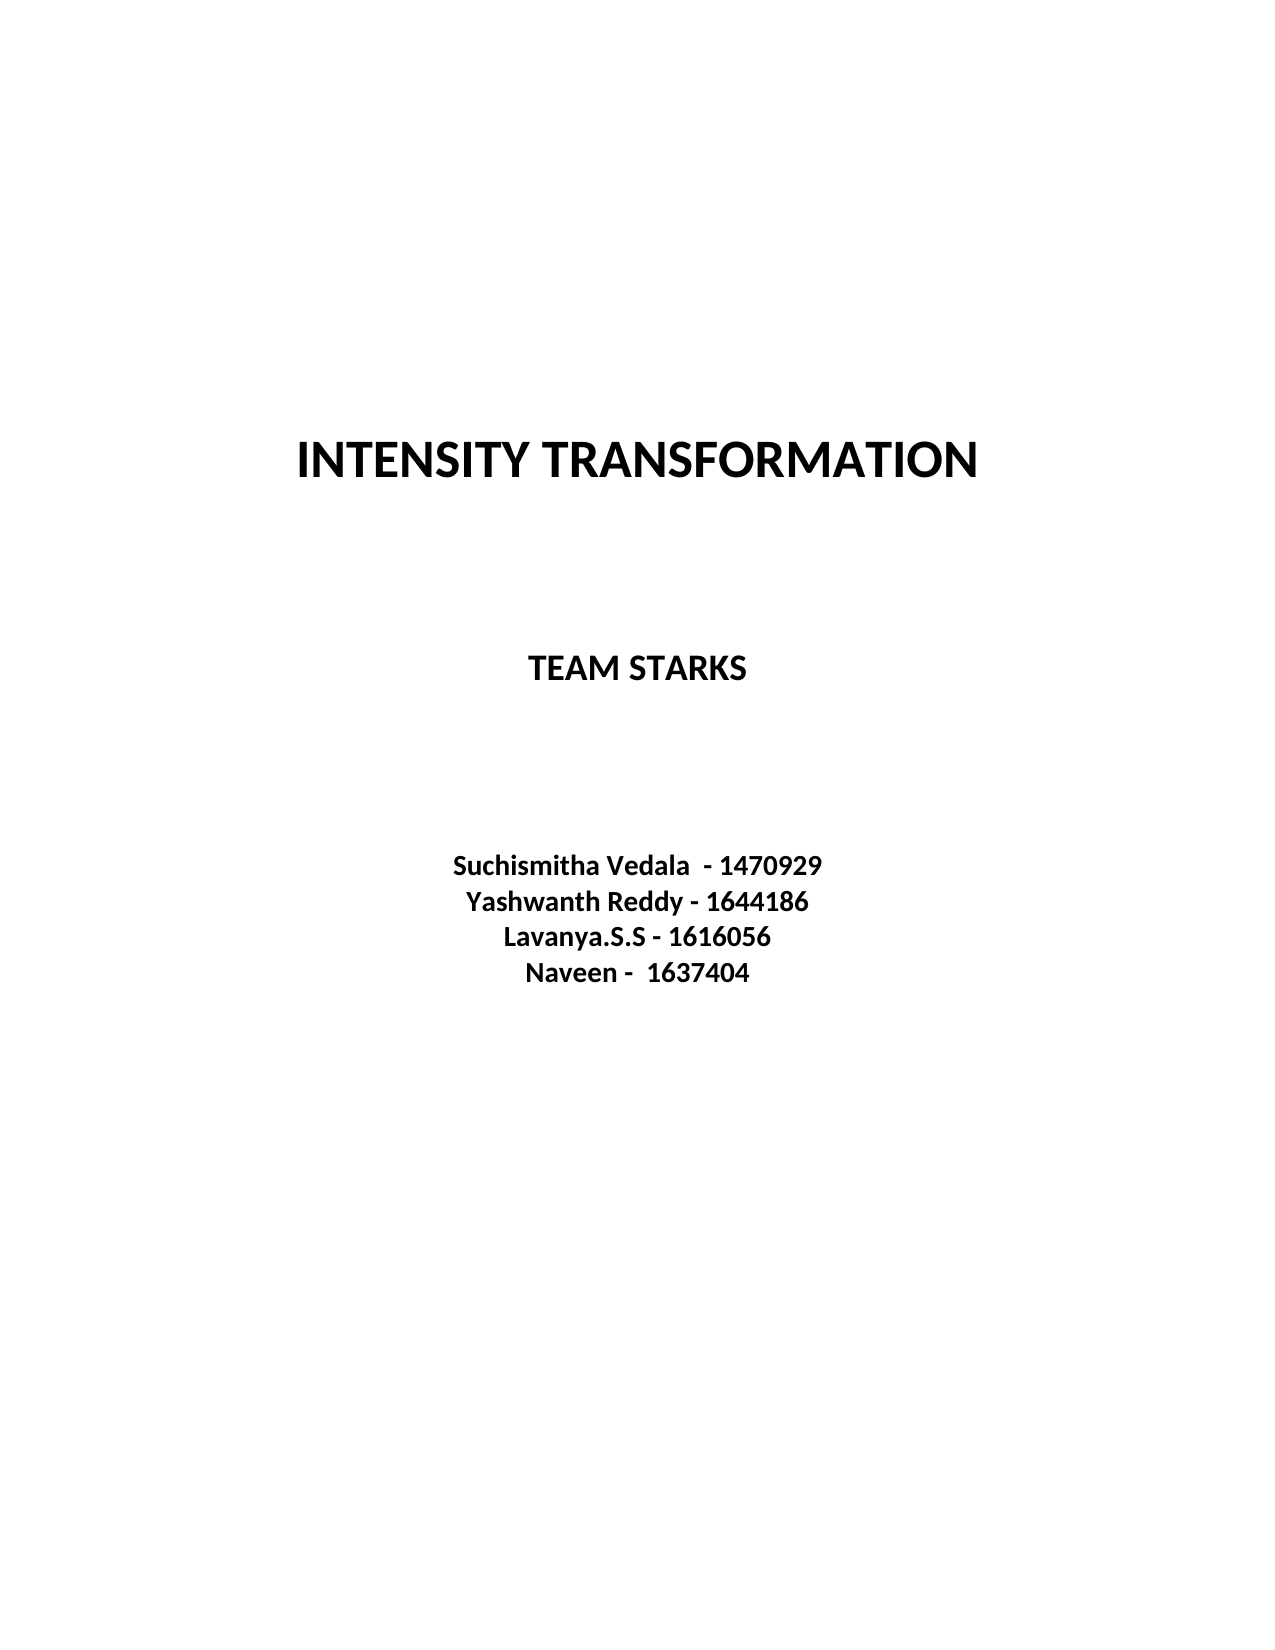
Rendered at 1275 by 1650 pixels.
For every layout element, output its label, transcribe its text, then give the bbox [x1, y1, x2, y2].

text INTENSITY TRANSFORMATION [150, 425, 1125, 491]
text TEAM STARKS [150, 643, 1125, 689]
text Suchismitha Vedala - 1470929 [150, 847, 1125, 883]
text Yashwanth Reddy - 1644186 [150, 883, 1125, 918]
text Naveen - 1637404 [150, 954, 1125, 989]
text Lavanya.S.S - 1616056 [150, 918, 1125, 954]
